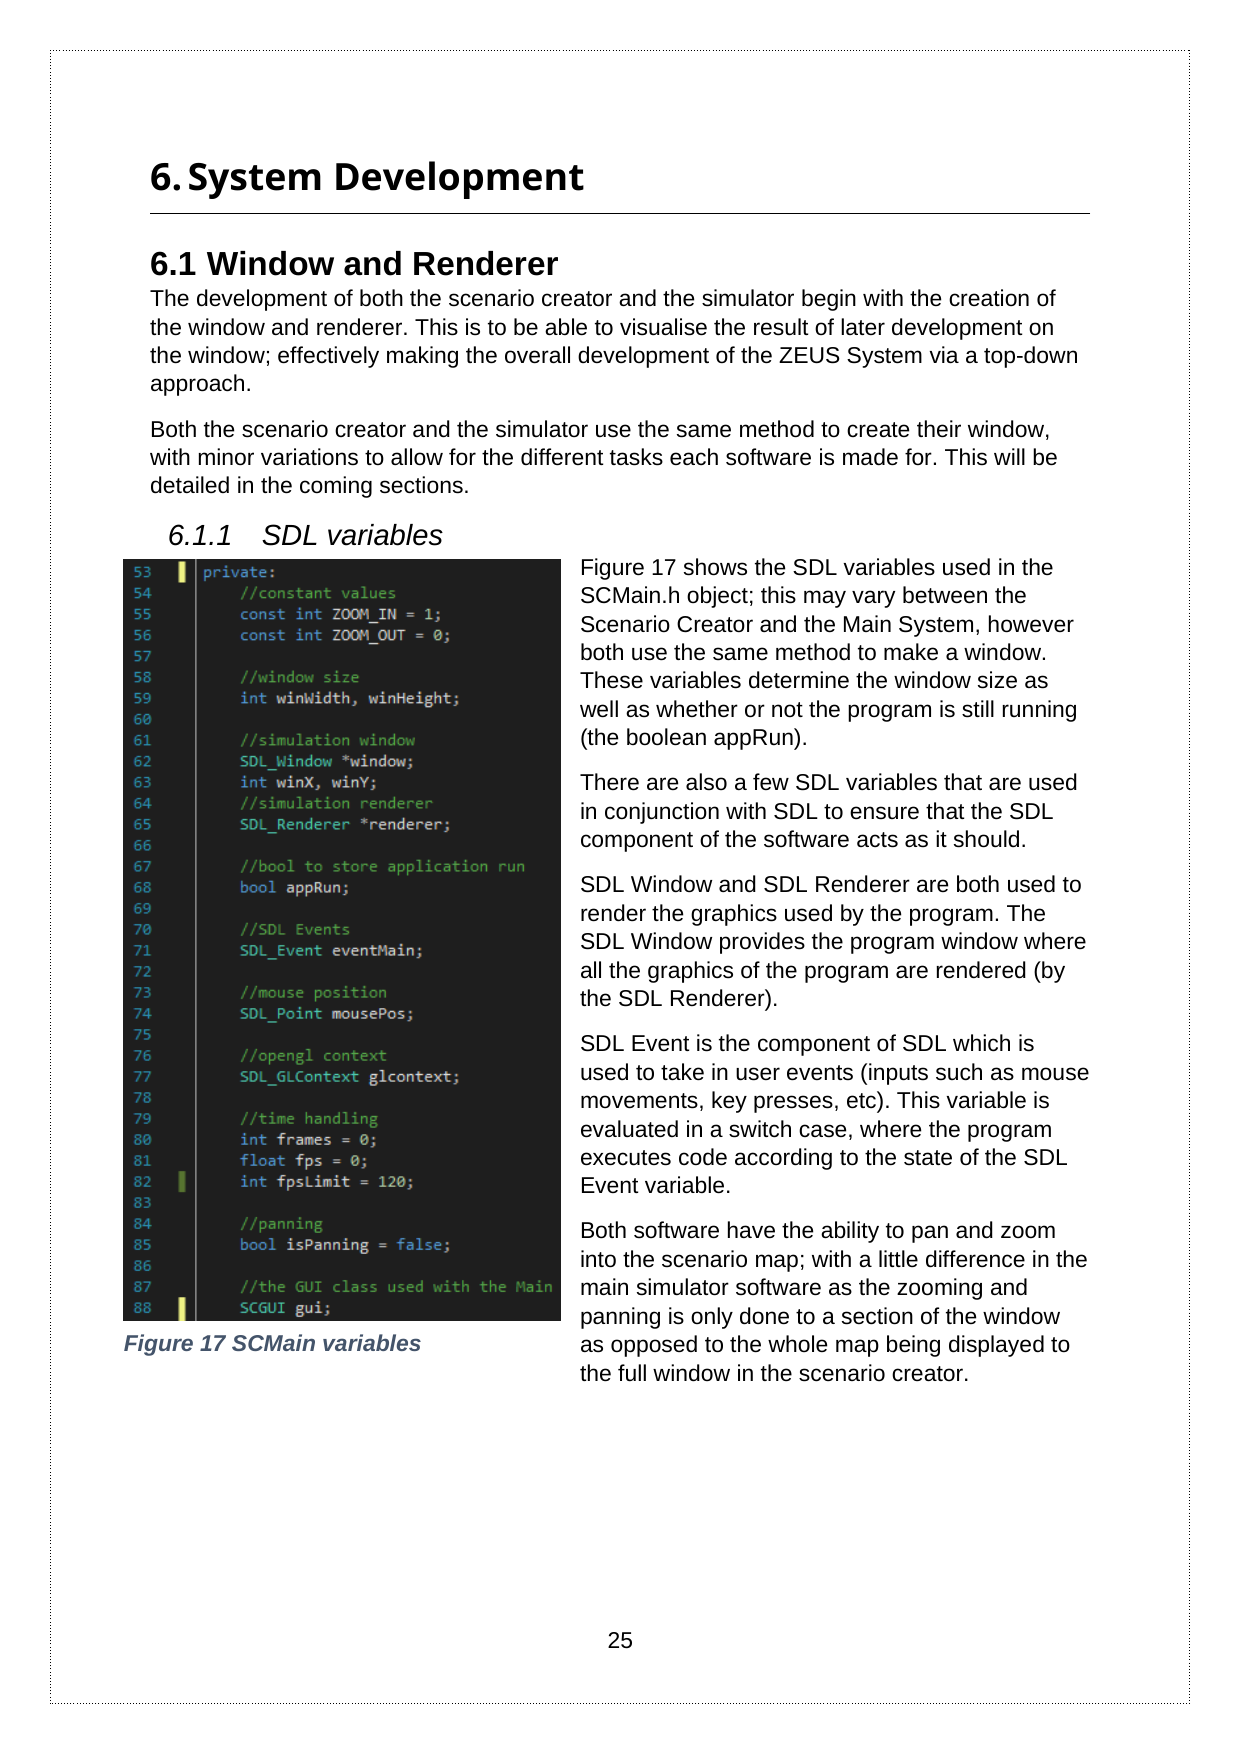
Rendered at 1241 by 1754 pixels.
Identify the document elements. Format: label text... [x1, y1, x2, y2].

subtitle System Development [150, 150, 1090, 213]
text Both the scenario creator and the simulator use the same method to create their window, with minor variations to allow for the different tasks each software is made for. This will be detailed in the coming sections. [150, 416, 1090, 499]
text SDL Window and SDL Renderer are both used to render the graphics used by the program. The SDL Window provides the program window where all the graphics of the program are rendered (by the SDL Renderer). [561, 871, 1090, 1011]
subtitle Window and Renderer [150, 244, 1090, 282]
text SDL Event is the component of SDL which is used to take in user events (inputs such as mouse movements, key presses, etc). This variable is evaluated in a switch case, where the program executes code according to the state of the SDL Event variable. [561, 1030, 1090, 1199]
picture [123, 559, 561, 1321]
subtitle SDL variables [168, 517, 1090, 551]
text Figure 17 shows the SDL variables used in the SCMain.h object; this may vary between the Scenario Creator and the Main System, however both use the same method to make a window. These variables determine the window size as well as whether or not the program is still running (the boolean appRun). [150, 554, 1090, 751]
text The development of both the scenario creator and the simulator begin with the creation of the window and renderer. This is to be able to visualise the result of later development on the window; effectively making the overall development of the ZEUS System via a top-down approach. [150, 285, 1090, 397]
text Both software have the ability to pan and zoom into the scenario map; with a little difference in the main simulator software as the zooming and panning is only done to a section of the window as opposed to the whole map being displayed to the full window in the scenario creator. [150, 1217, 1090, 1386]
text There are also a few SDL variables that are used in conjunction with SDL to ensure that the SDL component of the software acts as it should. [561, 769, 1090, 853]
